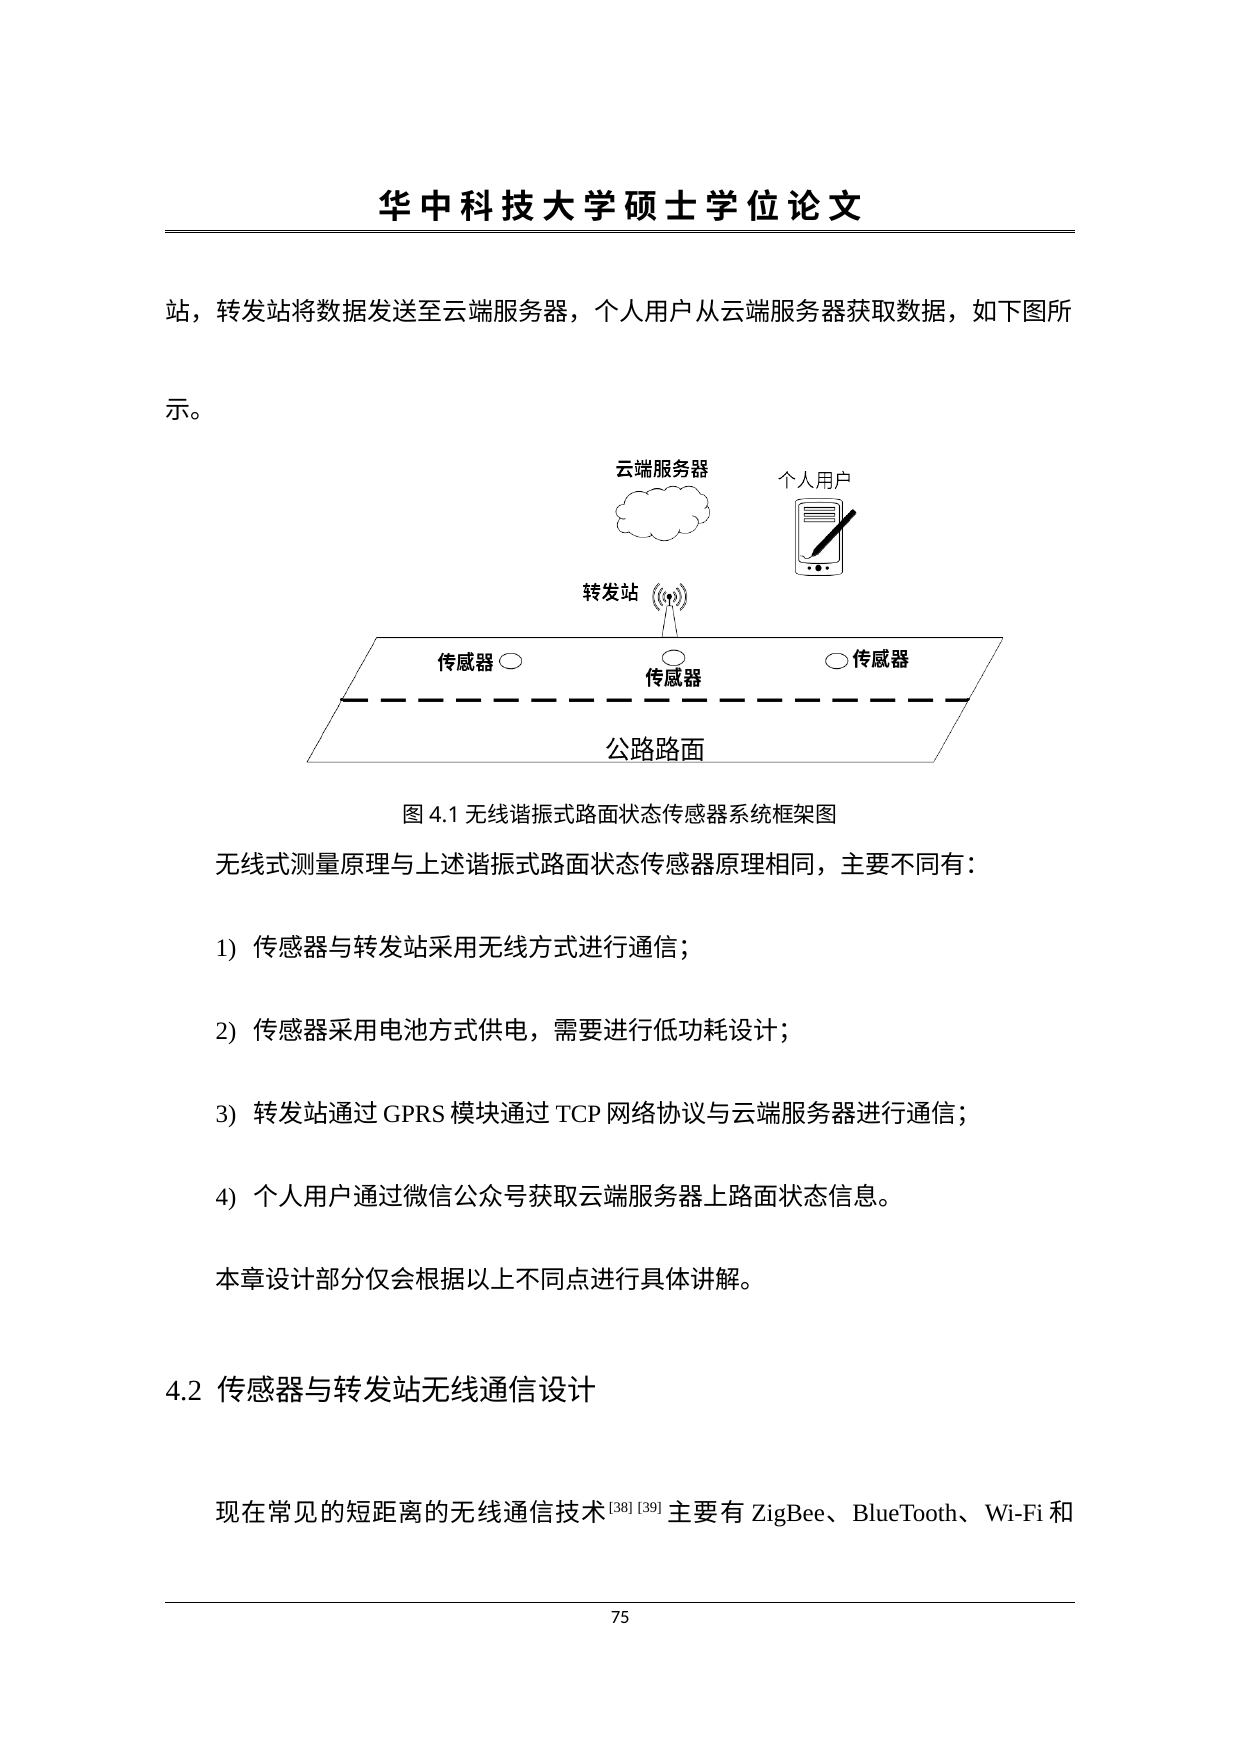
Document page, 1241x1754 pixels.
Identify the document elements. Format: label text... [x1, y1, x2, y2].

list 传感器与转发站采用无线方式进行通信； [215, 913, 1075, 978]
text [165, 277, 1075, 440]
list 个人用户通过微信公众号获取云端服务器上路面状态信息。 [215, 1162, 1075, 1227]
text 无线式测量原理与上述谐振式路面状态传感器原理相同，主要不同有： [165, 830, 1075, 895]
list 转发站通过GPRS模块通过TCP网络协议与云端服务器进行通信； [215, 1079, 1075, 1144]
list 传感器采用电池方式供电，需要进行低功耗设计； [215, 996, 1075, 1061]
text 本章设计部分仅会根据以上不同点进行具体讲解。 [165, 1245, 1075, 1310]
list 传感器与转发站无线通信设计 [165, 1356, 1075, 1421]
text 图4.1 无线谐振式路面状态传感器系统框架图 [165, 797, 1075, 830]
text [165, 1478, 1075, 1543]
